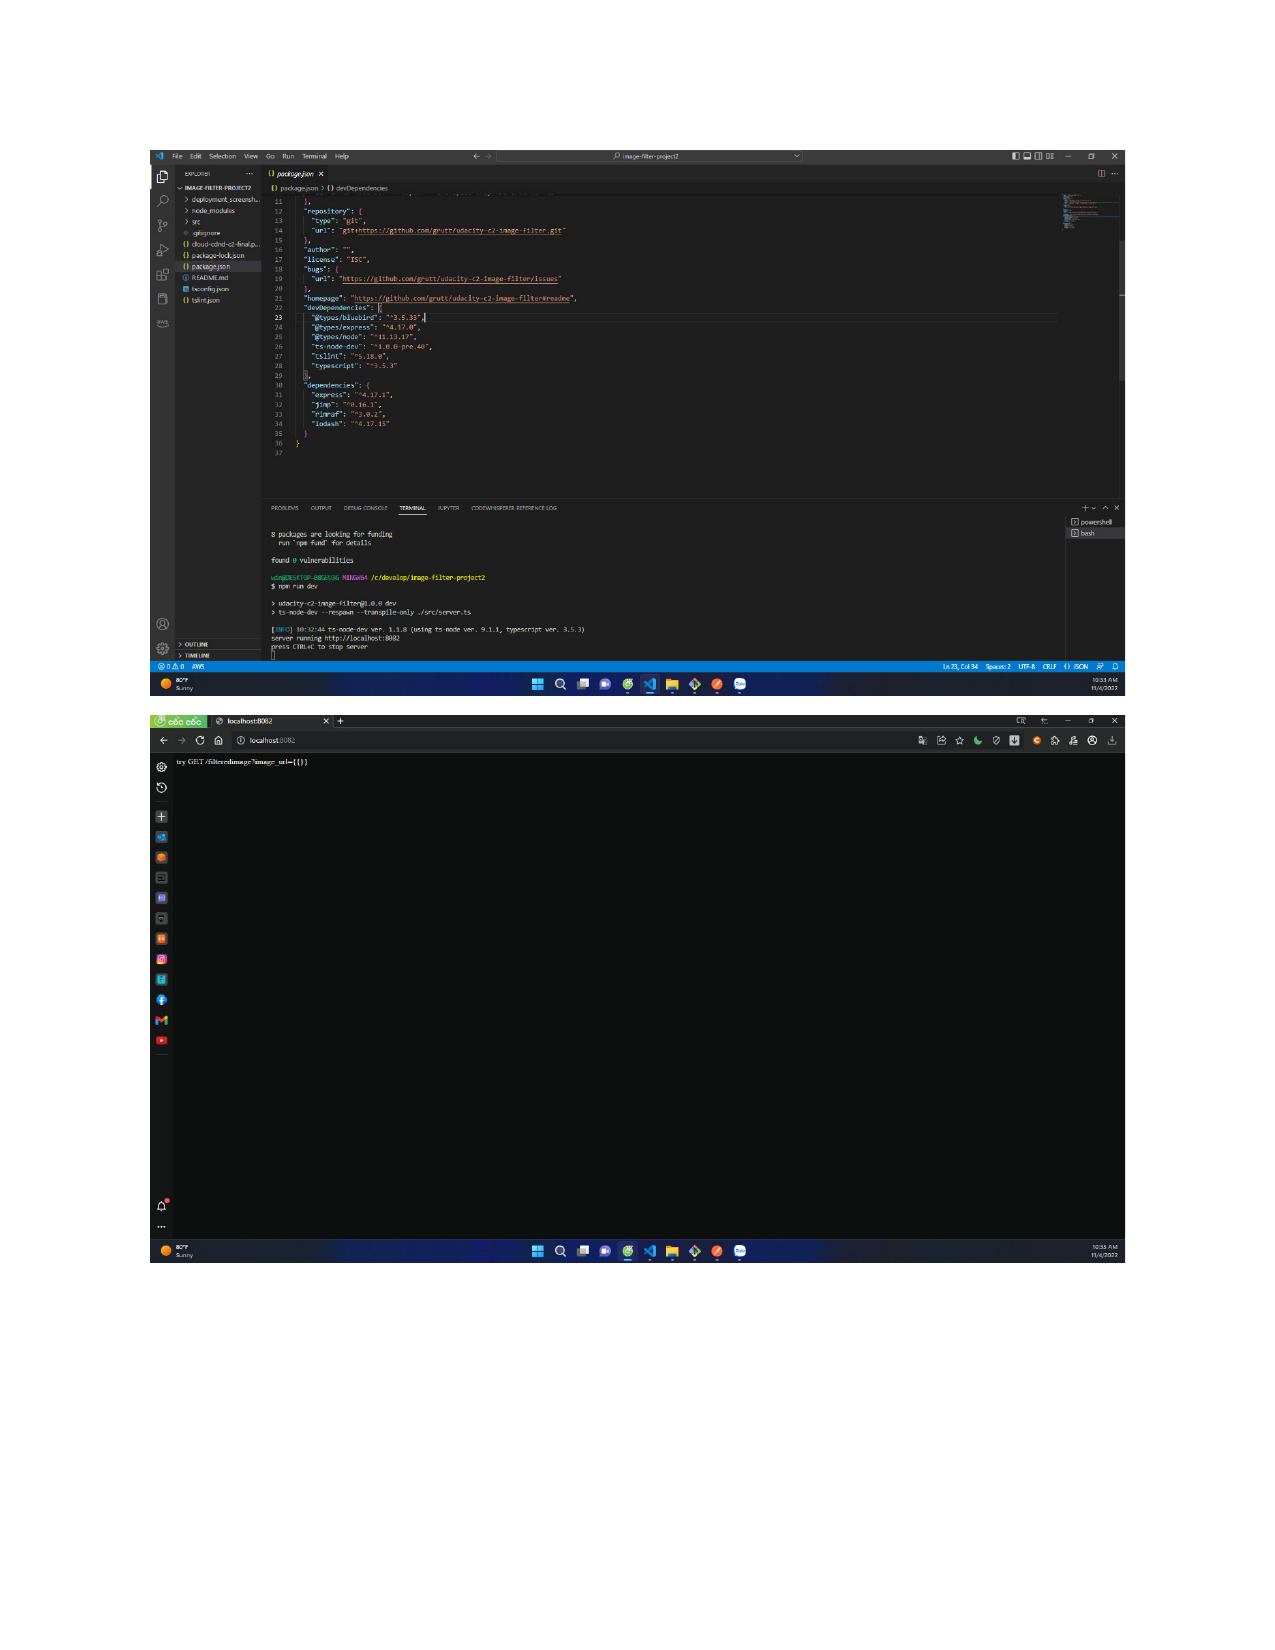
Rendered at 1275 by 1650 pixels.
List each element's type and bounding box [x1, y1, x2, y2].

picture [150, 715, 1125, 1263]
picture [150, 150, 1125, 696]
